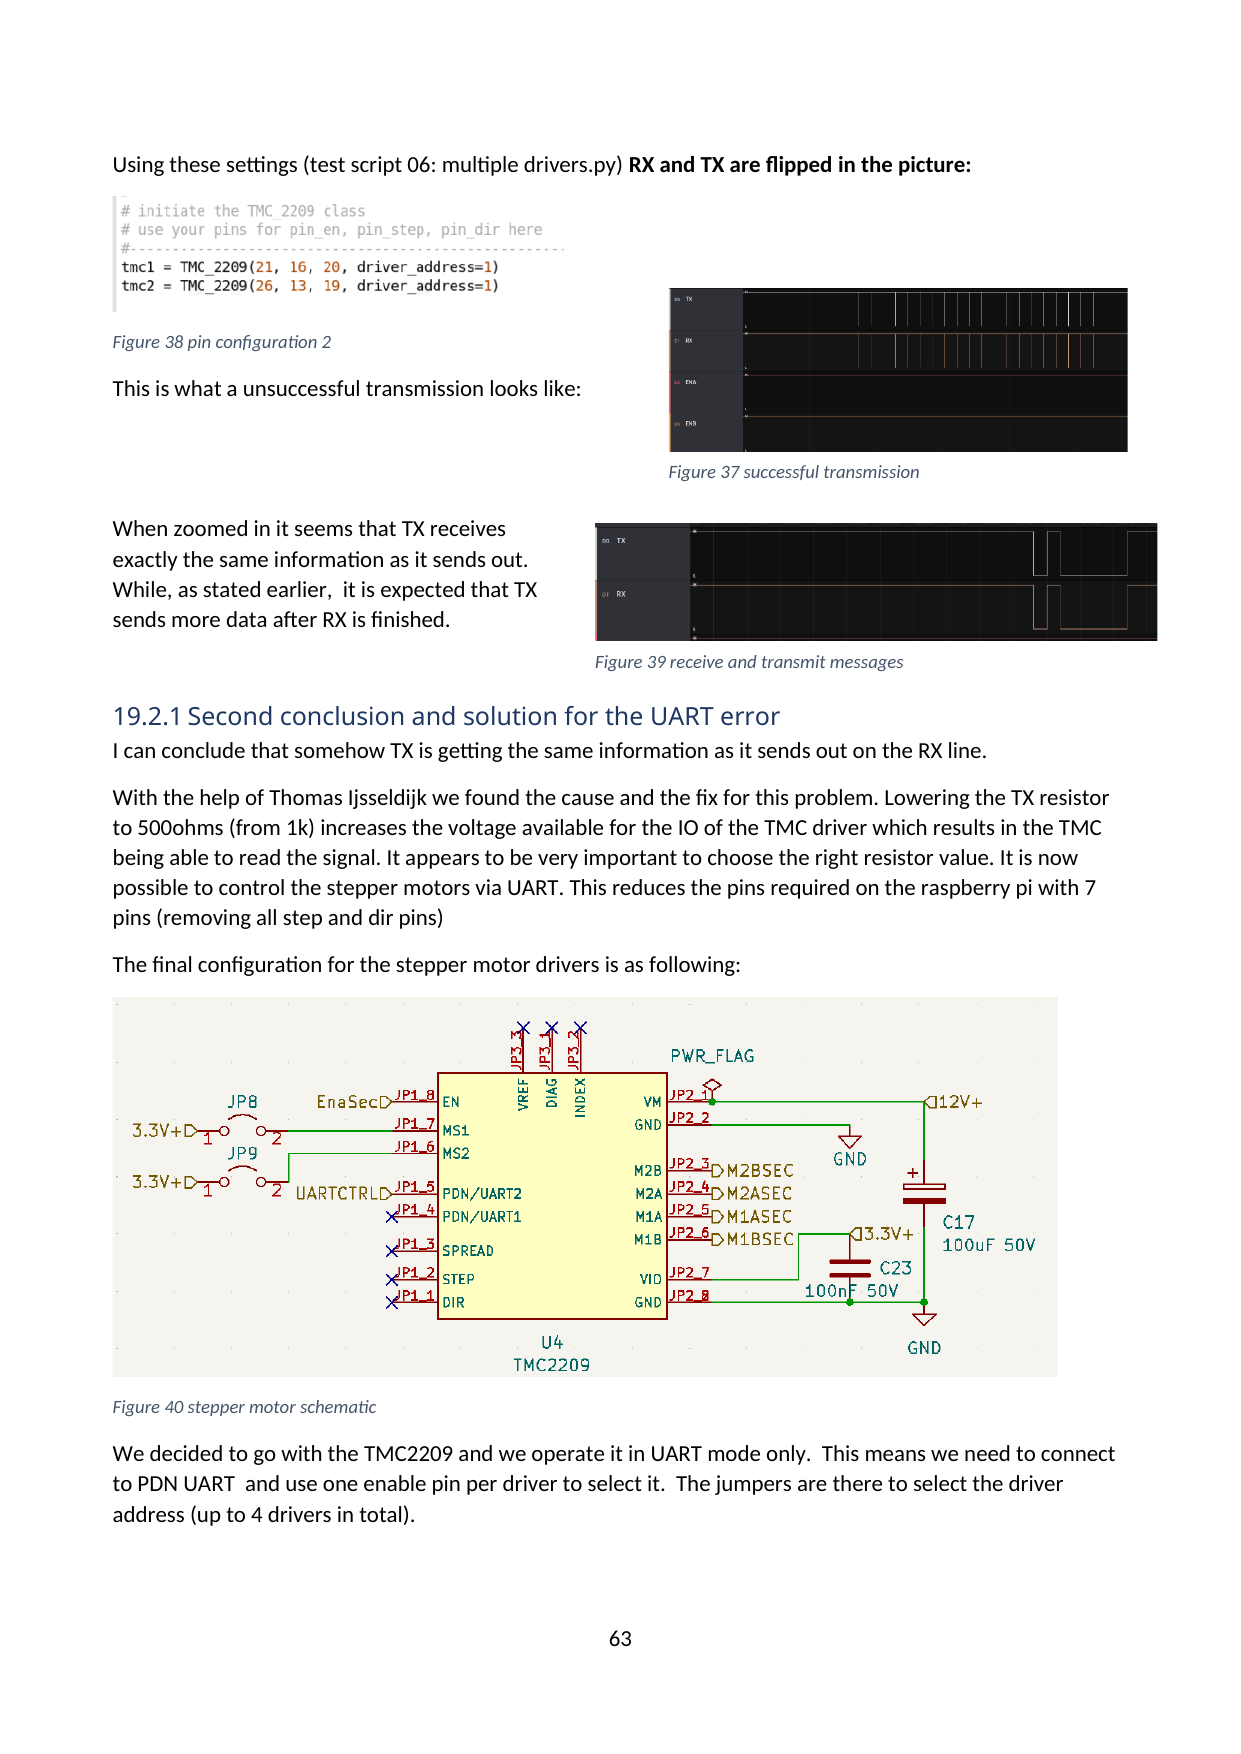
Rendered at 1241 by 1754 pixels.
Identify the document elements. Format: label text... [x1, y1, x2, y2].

text Figure 38 pin configuration 2 [112, 330, 668, 353]
text With the help of Thomas Ijsseldijk we found the cause and the fix for this problem. Lowering the TX resistor to 500ohms (from 1k) increases the voltage available for the IO of the TMC driver which results in the TMC being able to read the signal. It appears to be very important to choose the right resistor value. It is now possible to control the stepper motors via UART. This reduces the pins required on the raspberry pi with 7 pins (removing all step and dir pins) [112, 783, 1128, 931]
picture [112, 196, 564, 312]
subtitle Second conclusion and solution for the UART error [112, 699, 1128, 733]
text The final configuration for the stepper motor drivers is as following: [112, 950, 1128, 978]
text Using these settings (test script 06: multiple drivers.py) RX and TX are flipped in the picture: [112, 150, 1128, 178]
picture [595, 523, 1158, 641]
text This is what a unsuccessful transmission looks like: [112, 374, 668, 402]
text We decided to go with the TMC2209 and we operate it in UART mode only. This means we need to connect to PDN UART and use one enable pin per driver to select it. The jumpers are there to select the driver address (up to 4 drivers in total). [112, 1439, 1128, 1528]
text I can conclude that somehow TX is getting the same information as it sends out on the RX line. [112, 736, 1128, 764]
text Figure 40 stepper motor schematic [112, 1396, 1128, 1418]
picture [112, 997, 1058, 1377]
picture [668, 288, 1128, 452]
